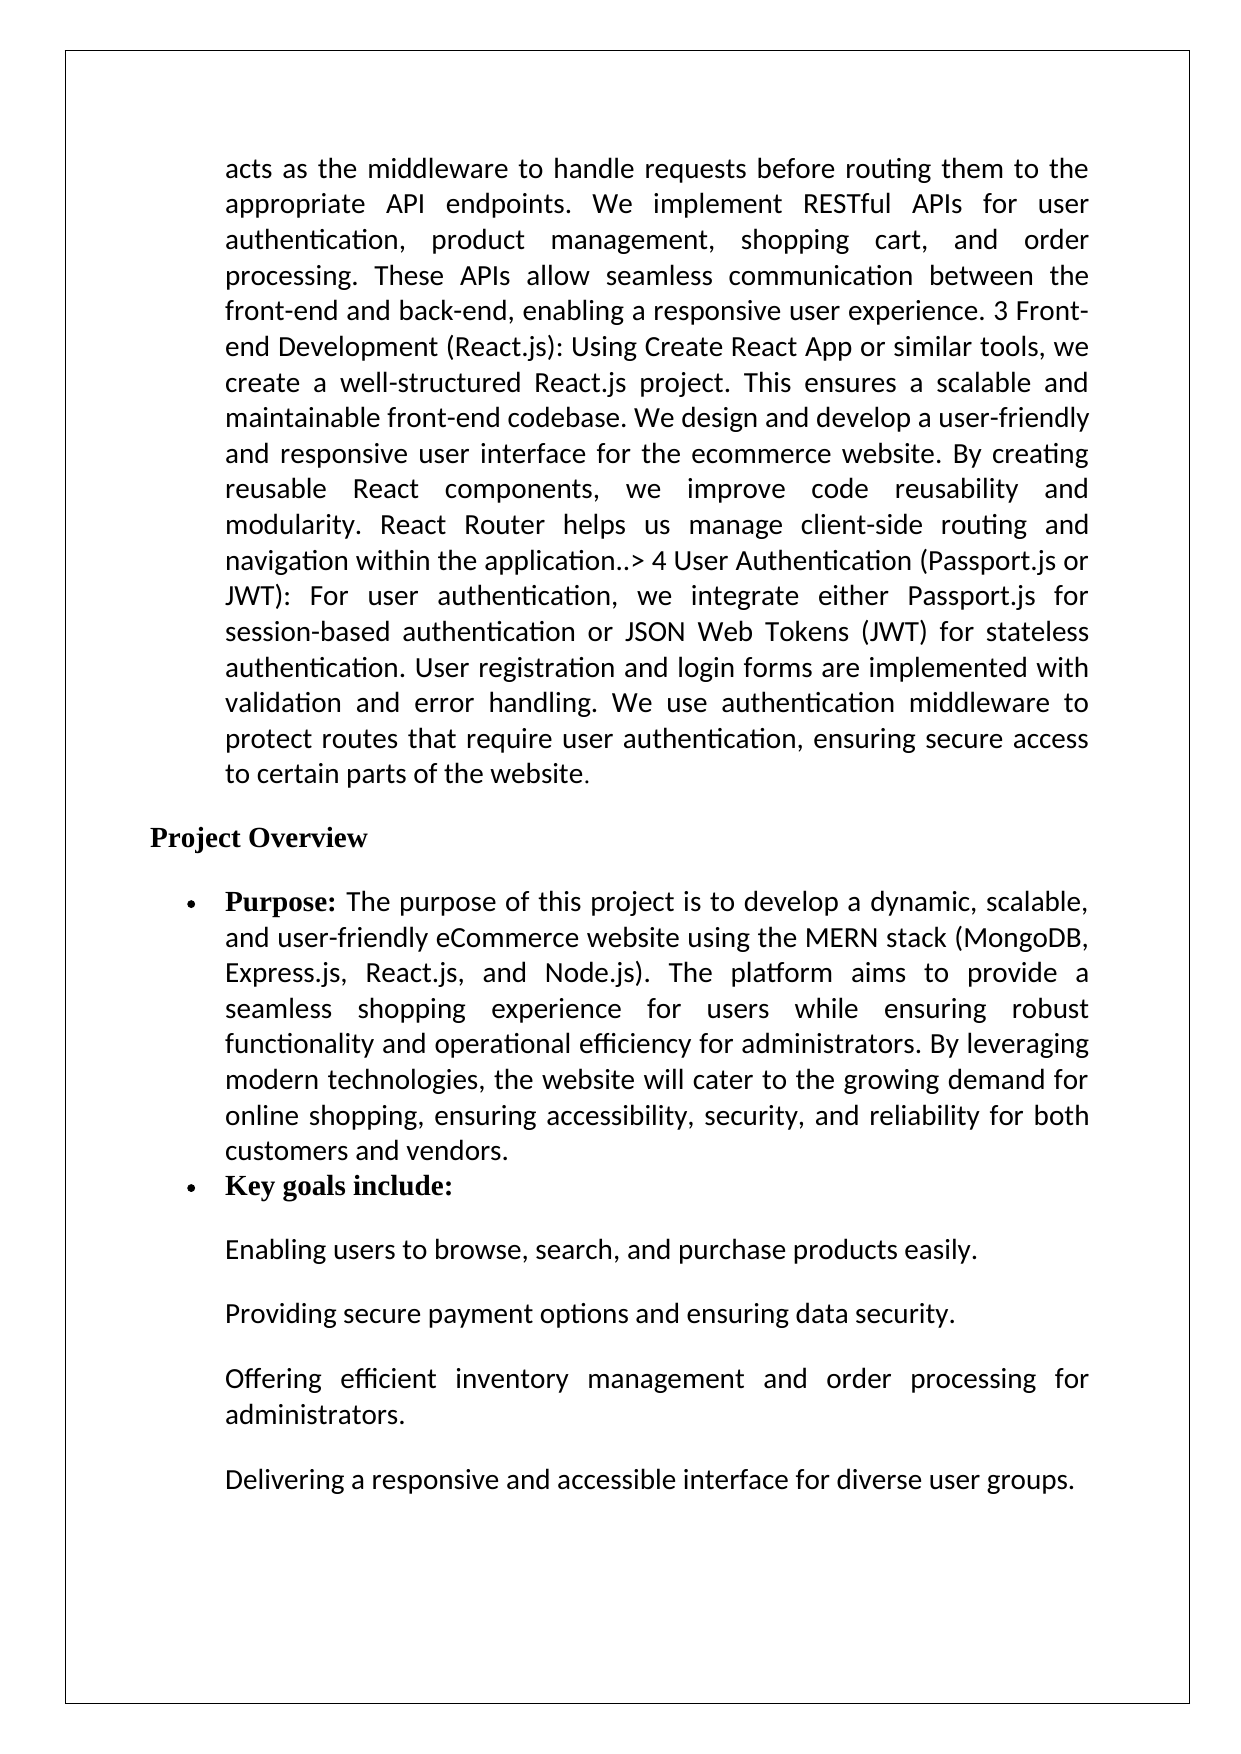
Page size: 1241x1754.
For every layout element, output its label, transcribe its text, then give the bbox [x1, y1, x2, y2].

text Enabling users to browse, search, and purchase products easily. [225, 1231, 1090, 1266]
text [225, 150, 1090, 791]
list Key goals include: [187, 1168, 1090, 1202]
text Delivering a responsive and accessible interface for diverse user groups. [150, 1461, 1090, 1496]
text Offering efficient inventory management and order processing for administrators. [225, 1360, 1090, 1432]
text Project Overview [150, 820, 1090, 854]
list Purpose: The purpose of this project is to develop a dynamic, scalable, and user-friendly eCommerce website using the MERN stack (MongoDB, Express.js, React.js, and Node.js). The platform aims to provide a seamless shopping experience for users while ensuring robust functionality and operational efficiency for administrators. By leveraging modern technologies, the website will cater to the growing demand for online shopping, ensuring accessibility, security, and reliability for both customers and vendors. [187, 883, 1090, 1168]
text Providing secure payment options and ensuring data security. [150, 1296, 1090, 1331]
